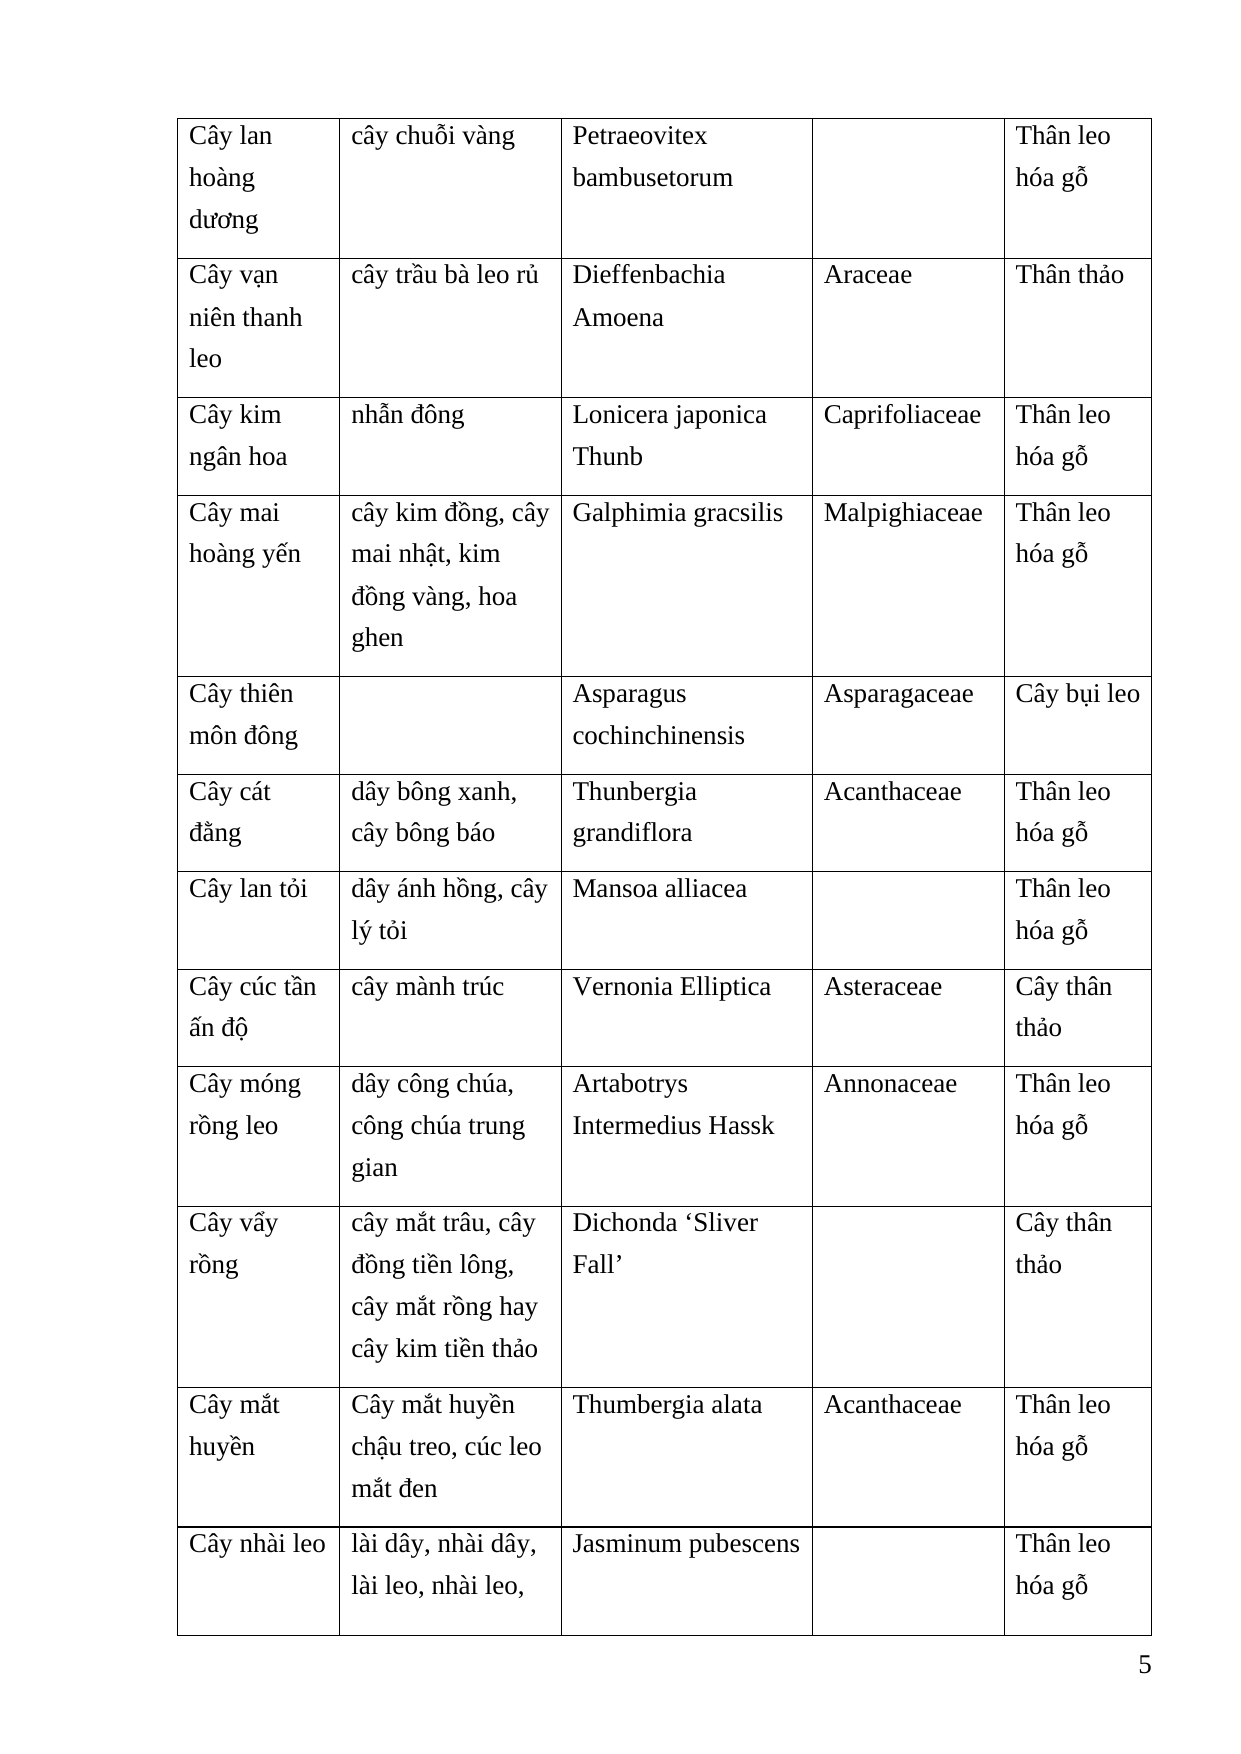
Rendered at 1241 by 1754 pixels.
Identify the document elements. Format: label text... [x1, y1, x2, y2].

table_cell Cây thân thảo [1005, 970, 1151, 1066]
table_cell Cây vẩy rồng [178, 1207, 339, 1387]
table_cell dây bông xanh, cây bông báo [340, 775, 561, 871]
table_cell Galphimia gracsilis [562, 496, 812, 676]
table_cell Malpighiaceae [813, 496, 1004, 676]
table_cell Cây mắt huyền chậu treo, cúc leo mắt đen [340, 1388, 561, 1526]
table_cell Araceae [813, 259, 1004, 397]
table_cell cây kim đồng, cây mai nhật, kim đồng vàng, hoa ghen [340, 496, 561, 676]
table_cell Petraeovitex bambusetorum [562, 119, 812, 258]
table_cell Thân leo hóa gỗ [1005, 1528, 1151, 1635]
table_cell [340, 677, 561, 773]
table_cell [813, 872, 1004, 968]
table_cell nhẫn đông [340, 398, 561, 494]
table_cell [340, 1528, 561, 1635]
table_cell Mansoa alliacea [562, 872, 812, 968]
table_cell cây trầu bà leo rủ [340, 259, 561, 397]
table_cell Asparagus cochinchinensis [562, 677, 812, 773]
table_cell Asteraceae [813, 970, 1004, 1066]
table_cell Thumbergia alata [562, 1388, 812, 1526]
table_cell dây công chúa, công chúa trung gian [340, 1067, 561, 1206]
table_cell Thân leo hóa gỗ [1005, 1388, 1151, 1526]
table_cell Cây thiên môn đông [178, 677, 339, 773]
table_cell Thân leo hóa gỗ [1005, 398, 1151, 494]
table_cell Cây vạn niên thanh leo [178, 259, 339, 397]
table_cell Acanthaceae [813, 1388, 1004, 1526]
table_cell Cây bụi leo [1005, 677, 1151, 773]
table_cell [813, 119, 1004, 258]
table_cell cây mắt trâu, cây đồng tiền lông, cây mắt rồng hay cây kim tiền thảo [340, 1207, 561, 1387]
table_cell dây ánh hồng, cây lý tỏi [340, 872, 561, 968]
table_cell Thunbergia grandiflora [562, 775, 812, 871]
table_cell cây mành trúc [340, 970, 561, 1066]
table_cell Thân leo hóa gỗ [1005, 1067, 1151, 1206]
table_cell Caprifoliaceae [813, 398, 1004, 494]
table_cell Cây nhài leo [178, 1528, 339, 1635]
table_cell Artabotrys Intermedius Hassk [562, 1067, 812, 1206]
table_cell Cây mắt huyền [178, 1388, 339, 1526]
table_cell Thân leo hóa gỗ [1005, 496, 1151, 676]
table_cell Jasminum pubescens [562, 1528, 812, 1635]
table_cell Dichonda ‘Sliver Fall’ [562, 1207, 812, 1387]
table_cell Vernonia Elliptica [562, 970, 812, 1066]
table_cell Cây lan tỏi [178, 872, 339, 968]
table_cell Cây lan hoàng dương [178, 119, 339, 258]
table_cell Cây cúc tần ấn độ [178, 970, 339, 1066]
table_cell Lonicera japonica Thunb [562, 398, 812, 494]
table_cell [813, 1528, 1004, 1635]
table_cell Cây kim ngân hoa [178, 398, 339, 494]
table_cell [813, 1207, 1004, 1387]
table_cell Asparagaceae [813, 677, 1004, 773]
table_cell Cây cát đằng [178, 775, 339, 871]
table_cell Thân leo hóa gỗ [1005, 872, 1151, 968]
table_cell cây chuỗi vàng [340, 119, 561, 258]
table_cell Thân leo hóa gỗ [1005, 775, 1151, 871]
table_cell Cây thân thảo [1005, 1207, 1151, 1387]
table_cell Thân leo hóa gỗ [1005, 119, 1151, 258]
table_cell Thân thảo [1005, 259, 1151, 397]
table_cell Dieffenbachia Amoena [562, 259, 812, 397]
table_cell Acanthaceae [813, 775, 1004, 871]
table_cell Cây móng rồng leo [178, 1067, 339, 1206]
table_cell Cây mai hoàng yến [178, 496, 339, 676]
table_cell Annonaceae [813, 1067, 1004, 1206]
